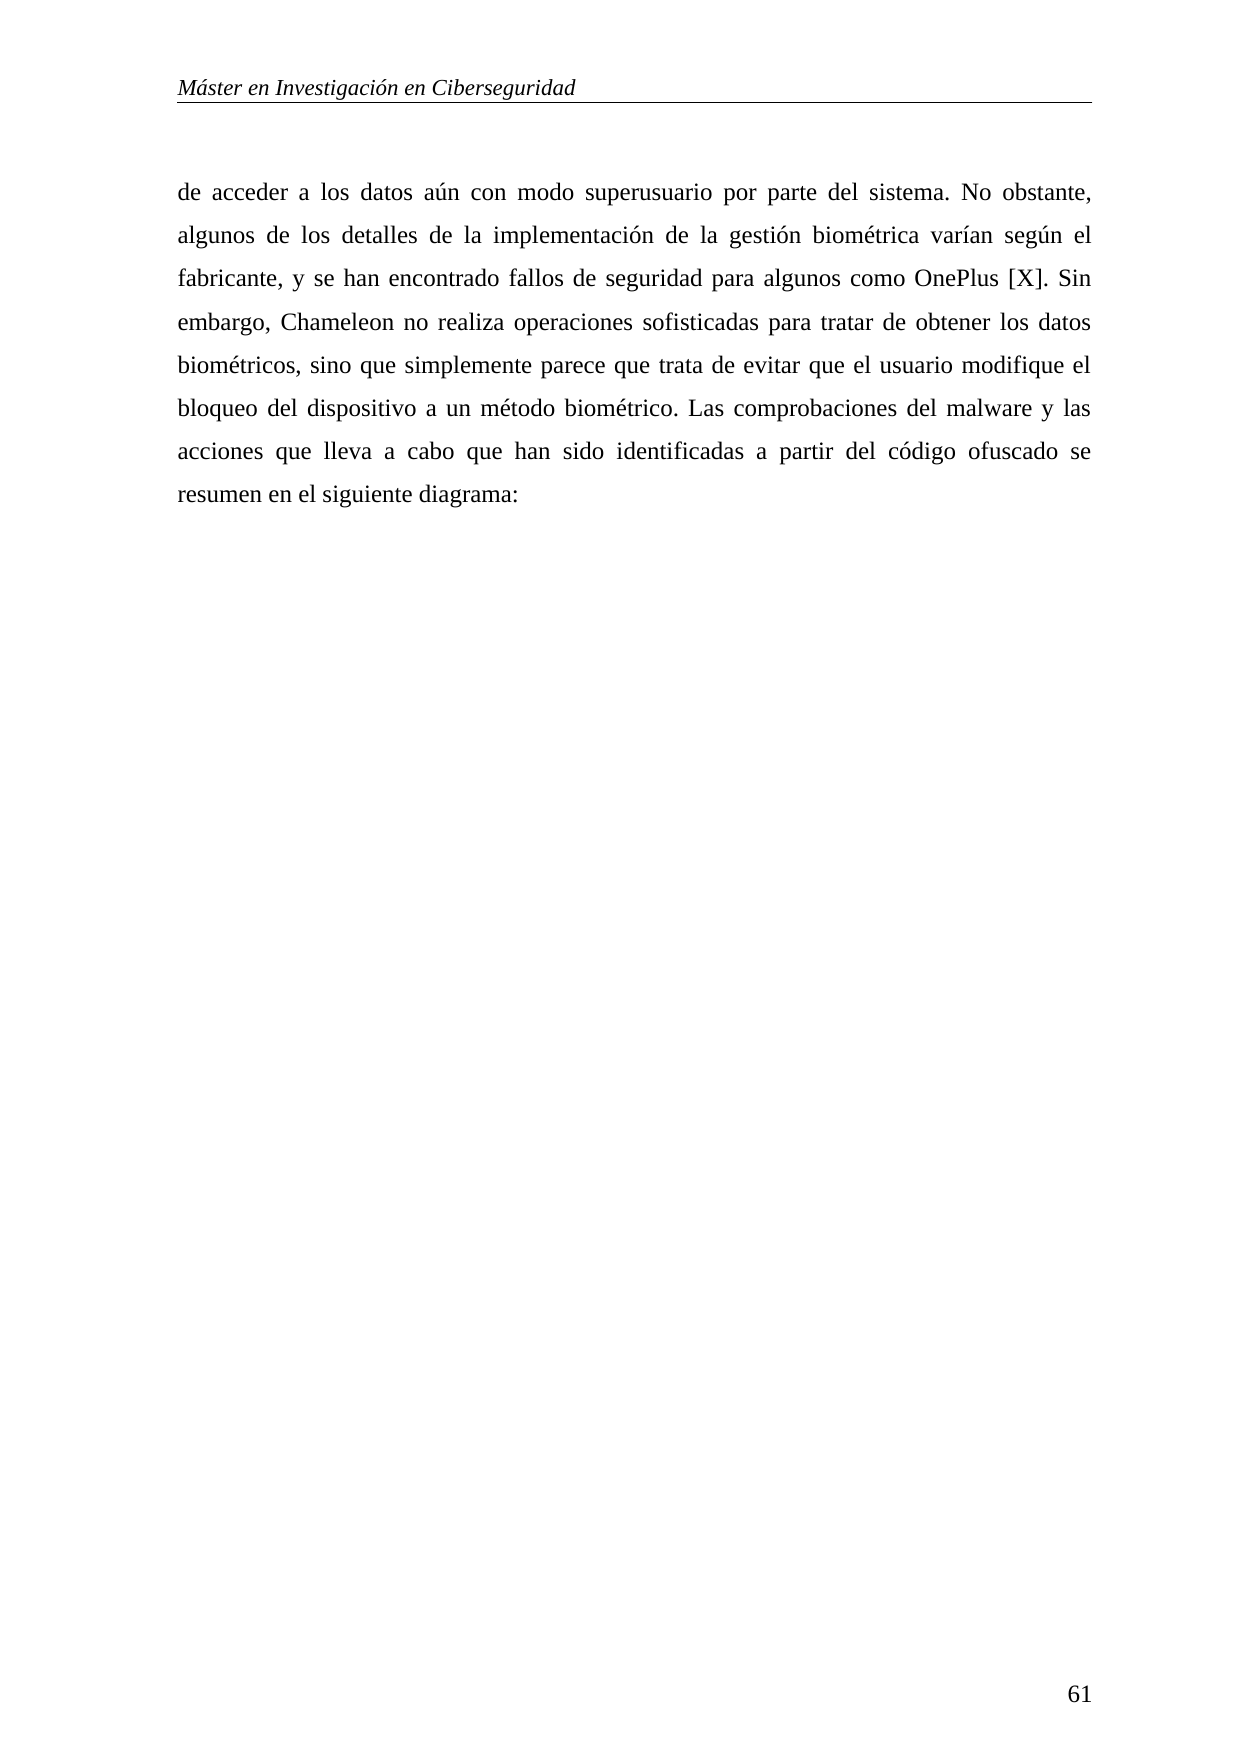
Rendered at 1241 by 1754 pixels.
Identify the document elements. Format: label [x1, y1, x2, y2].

text [177, 177, 1092, 508]
